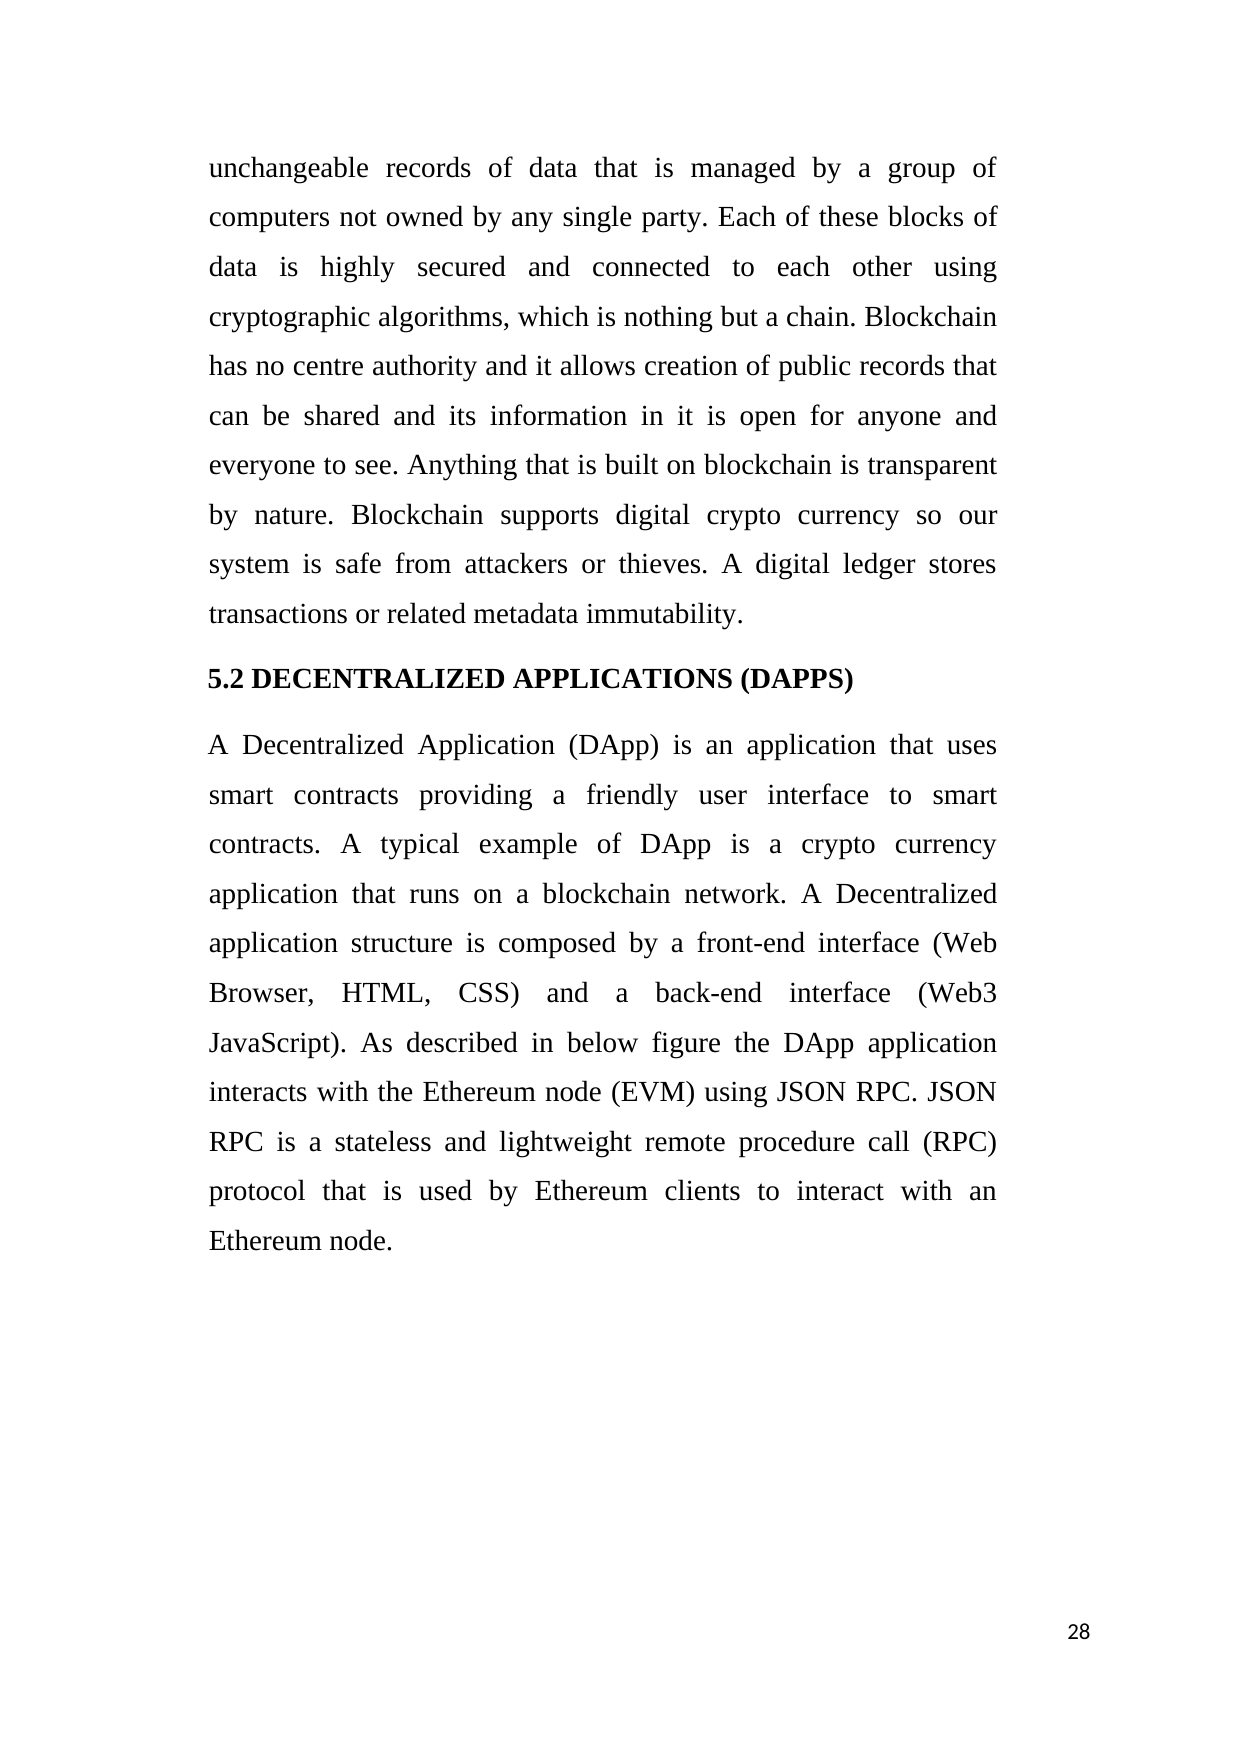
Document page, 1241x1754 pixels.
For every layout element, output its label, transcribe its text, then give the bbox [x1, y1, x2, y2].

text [207, 150, 998, 630]
text 5.2 DECENTRALIZED APPLICATIONS (DAPPS) [207, 661, 1090, 694]
text A Decentralized Application (DApp) is an application that uses smart contracts providing a friendly user interface to smart contracts. A typical example of DApp is a crypto currency application that runs on a blockchain network. A Decentralized application structure is composed by a front-end interface (Web Browser, HTML, CSS) and a back-end interface (Web3 JavaScript). As described in below figure the DApp application interacts with the Ethereum node (EVM) using JSON RPC. JSON RPC is a stateless and lightweight remote procedure call (RPC) protocol that is used by Ethereum clients to interact with an Ethereum node. [207, 727, 998, 1257]
